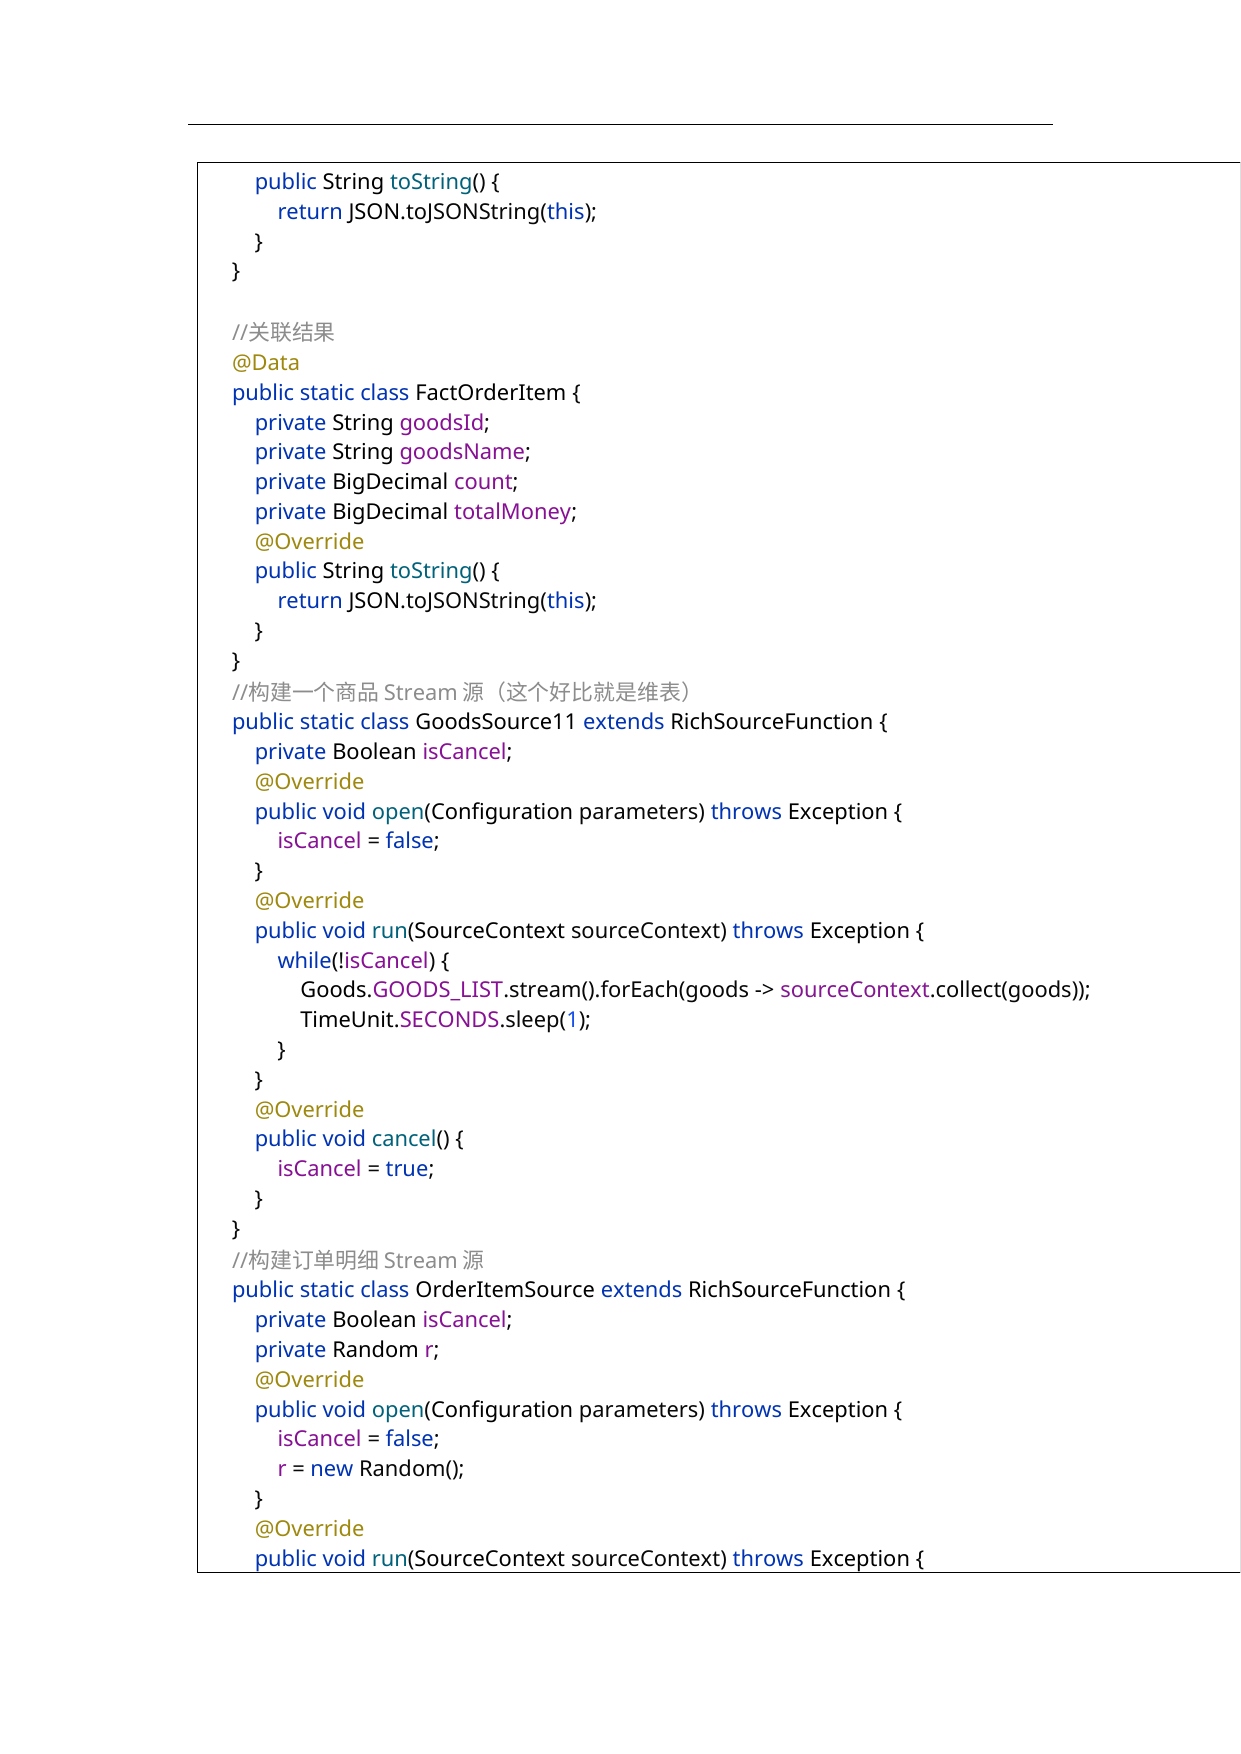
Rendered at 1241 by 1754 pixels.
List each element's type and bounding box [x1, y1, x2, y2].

table_header [198, 163, 1240, 1572]
